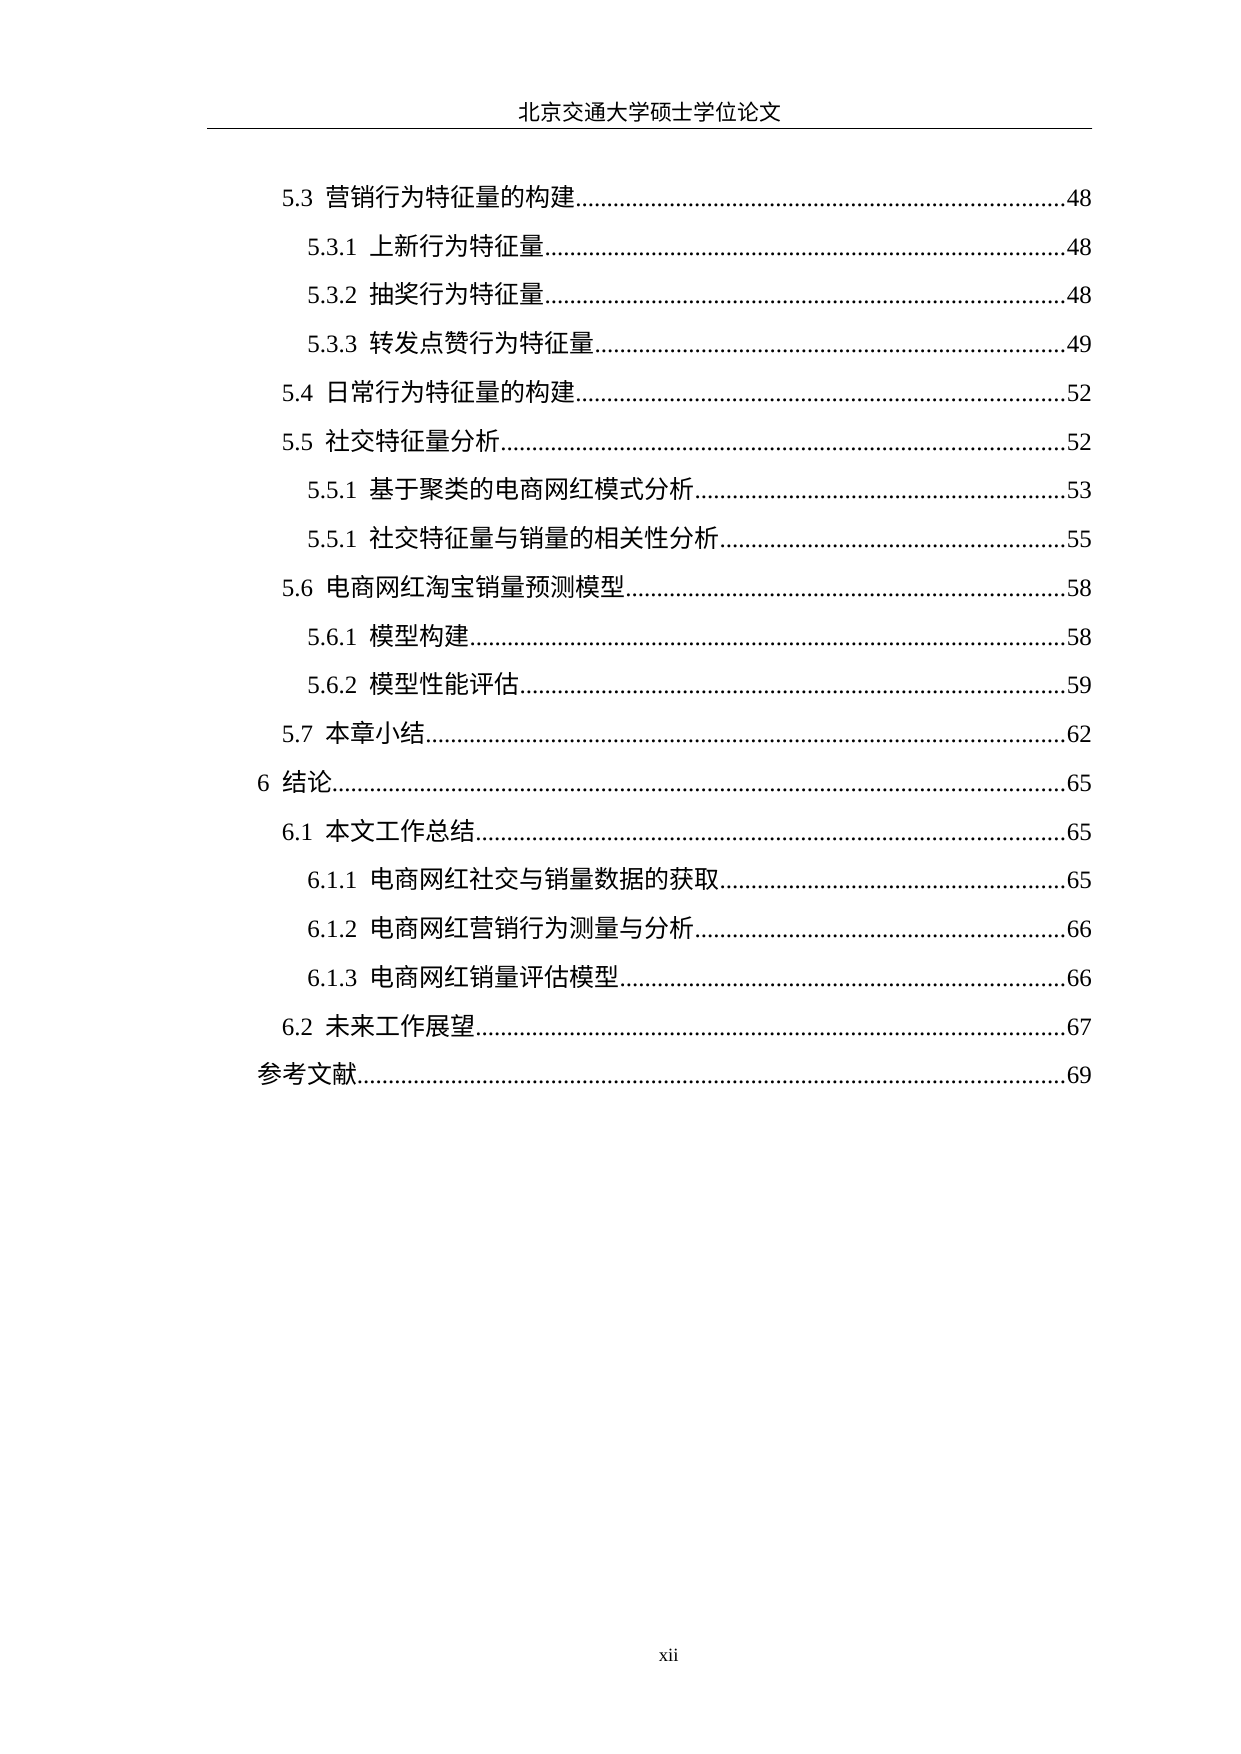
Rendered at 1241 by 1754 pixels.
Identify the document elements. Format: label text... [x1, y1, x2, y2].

text 5.6.1 模型构建 58 [257, 616, 1092, 652]
text 5.3.2 抽奖行为特征量 48 [257, 275, 1092, 311]
text 5.3.3 转发点赞行为特征量 49 [257, 323, 1092, 360]
text 5.7 本章小结 62 [232, 713, 1092, 750]
text 6.1 本文工作总结 65 [232, 811, 1092, 847]
text 6.1.1 电商网红社交与销量数据的获取 65 [257, 860, 1092, 896]
text 5.5.1 基于聚类的电商网红模式分析 53 [257, 470, 1092, 506]
text 5.4 日常行为特征量的构建 52 [232, 372, 1092, 408]
text 5.6 电商网红淘宝销量预测模型 58 [232, 567, 1092, 603]
text 6.2 未来工作展望 67 [232, 1006, 1092, 1042]
text 5.5.1 社交特征量与销量的相关性分析 55 [257, 518, 1092, 555]
text 5.5 社交特征量分析 52 [232, 421, 1092, 457]
text 5.3 营销行为特征量的构建 48 [232, 177, 1092, 213]
text 参考文献 69 [207, 1055, 1092, 1091]
text 6 结论 65 [207, 762, 1092, 798]
text 5.3.1 上新行为特征量 48 [257, 226, 1092, 262]
text 6.1.3 电商网红销量评估模型 66 [257, 957, 1092, 993]
text 5.6.2 模型性能评估 59 [257, 665, 1092, 701]
text 6.1.2 电商网红营销行为测量与分析 66 [257, 908, 1092, 945]
